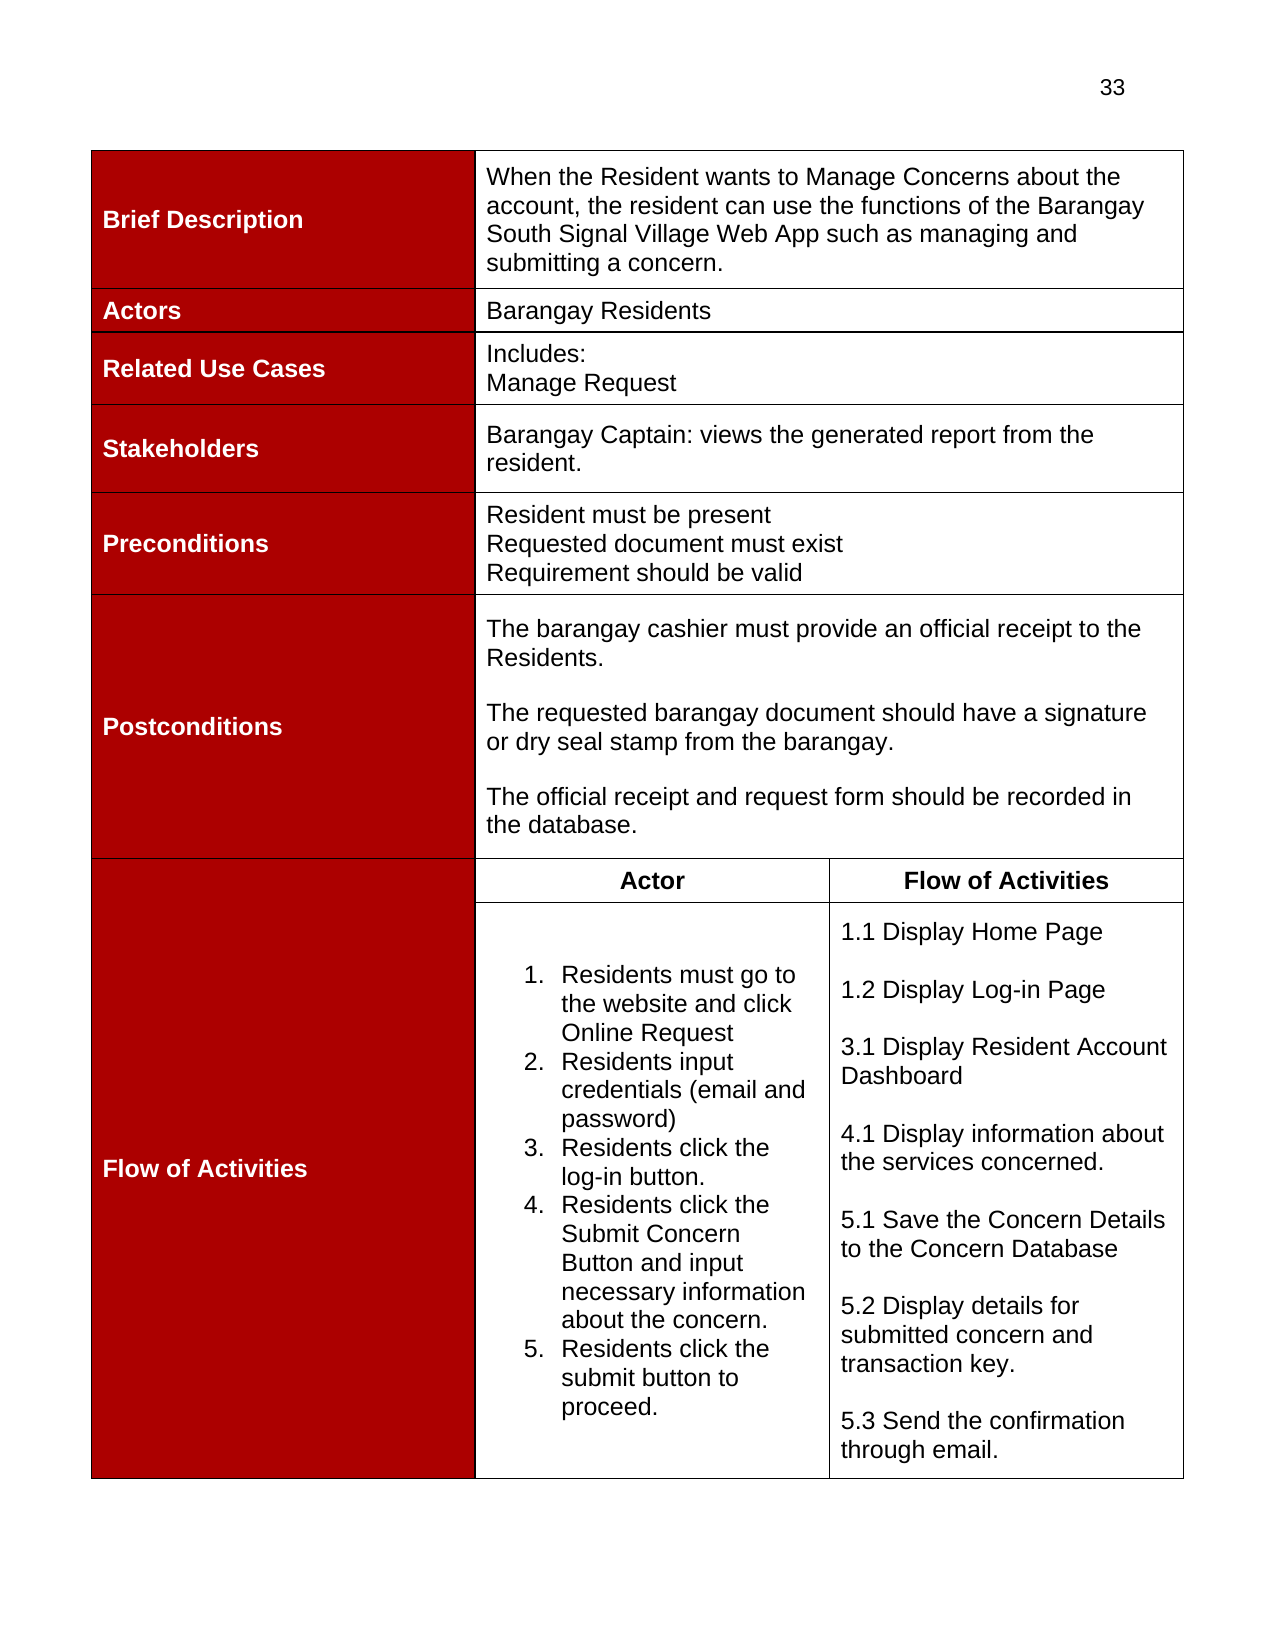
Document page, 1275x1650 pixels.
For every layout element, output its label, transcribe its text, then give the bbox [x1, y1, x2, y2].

table_cell Resident must be present Requested document must exist Requirement should be valid [476, 493, 1183, 594]
table_cell When the Resident wants to Manage Concerns about the account, the resident can use the functions of the Barangay South Signal Village Web App such as managing and submitting a concern. [476, 151, 1183, 288]
table_cell Stakeholders [92, 405, 474, 492]
table_cell Flow of Activities [830, 859, 1183, 902]
table_cell Postconditions [92, 595, 474, 858]
table_cell Barangay Captain: views the generated report from the resident. [476, 405, 1183, 492]
table_cell Includes: Manage Request [476, 333, 1183, 404]
table_cell 1.1 Display Home Page 1.2 Display Log-in Page 3.1 Display Resident Account Dashboard 4.1 Display information about the services concerned. 5.1 Save the Concern Details to the Concern Database 5.2 Display details for submitted concern and transaction key. 5.3 Send the confirmation through email. [830, 903, 1183, 1478]
table_cell Flow of Activities [92, 859, 474, 1478]
table_cell Brief Description [92, 151, 474, 288]
table_cell Actor [476, 859, 829, 902]
table_cell Residents must go to the website and click Online Request Residents input credentials (email and password) Residents click the log-in button. Residents click the Submit Concern Button and input necessary information about the concern. Residents click the submit button to proceed. [476, 903, 829, 1478]
table_cell Actors [92, 289, 474, 331]
table_cell The barangay cashier must provide an official receipt to the Residents. The requested barangay document should have a signature or dry seal stamp from the barangay. The official receipt and request form should be recorded in the database. [476, 595, 1183, 858]
table_cell Related Use Cases [92, 333, 474, 404]
table_cell Barangay Residents [476, 289, 1183, 331]
table_cell Preconditions [92, 493, 474, 594]
